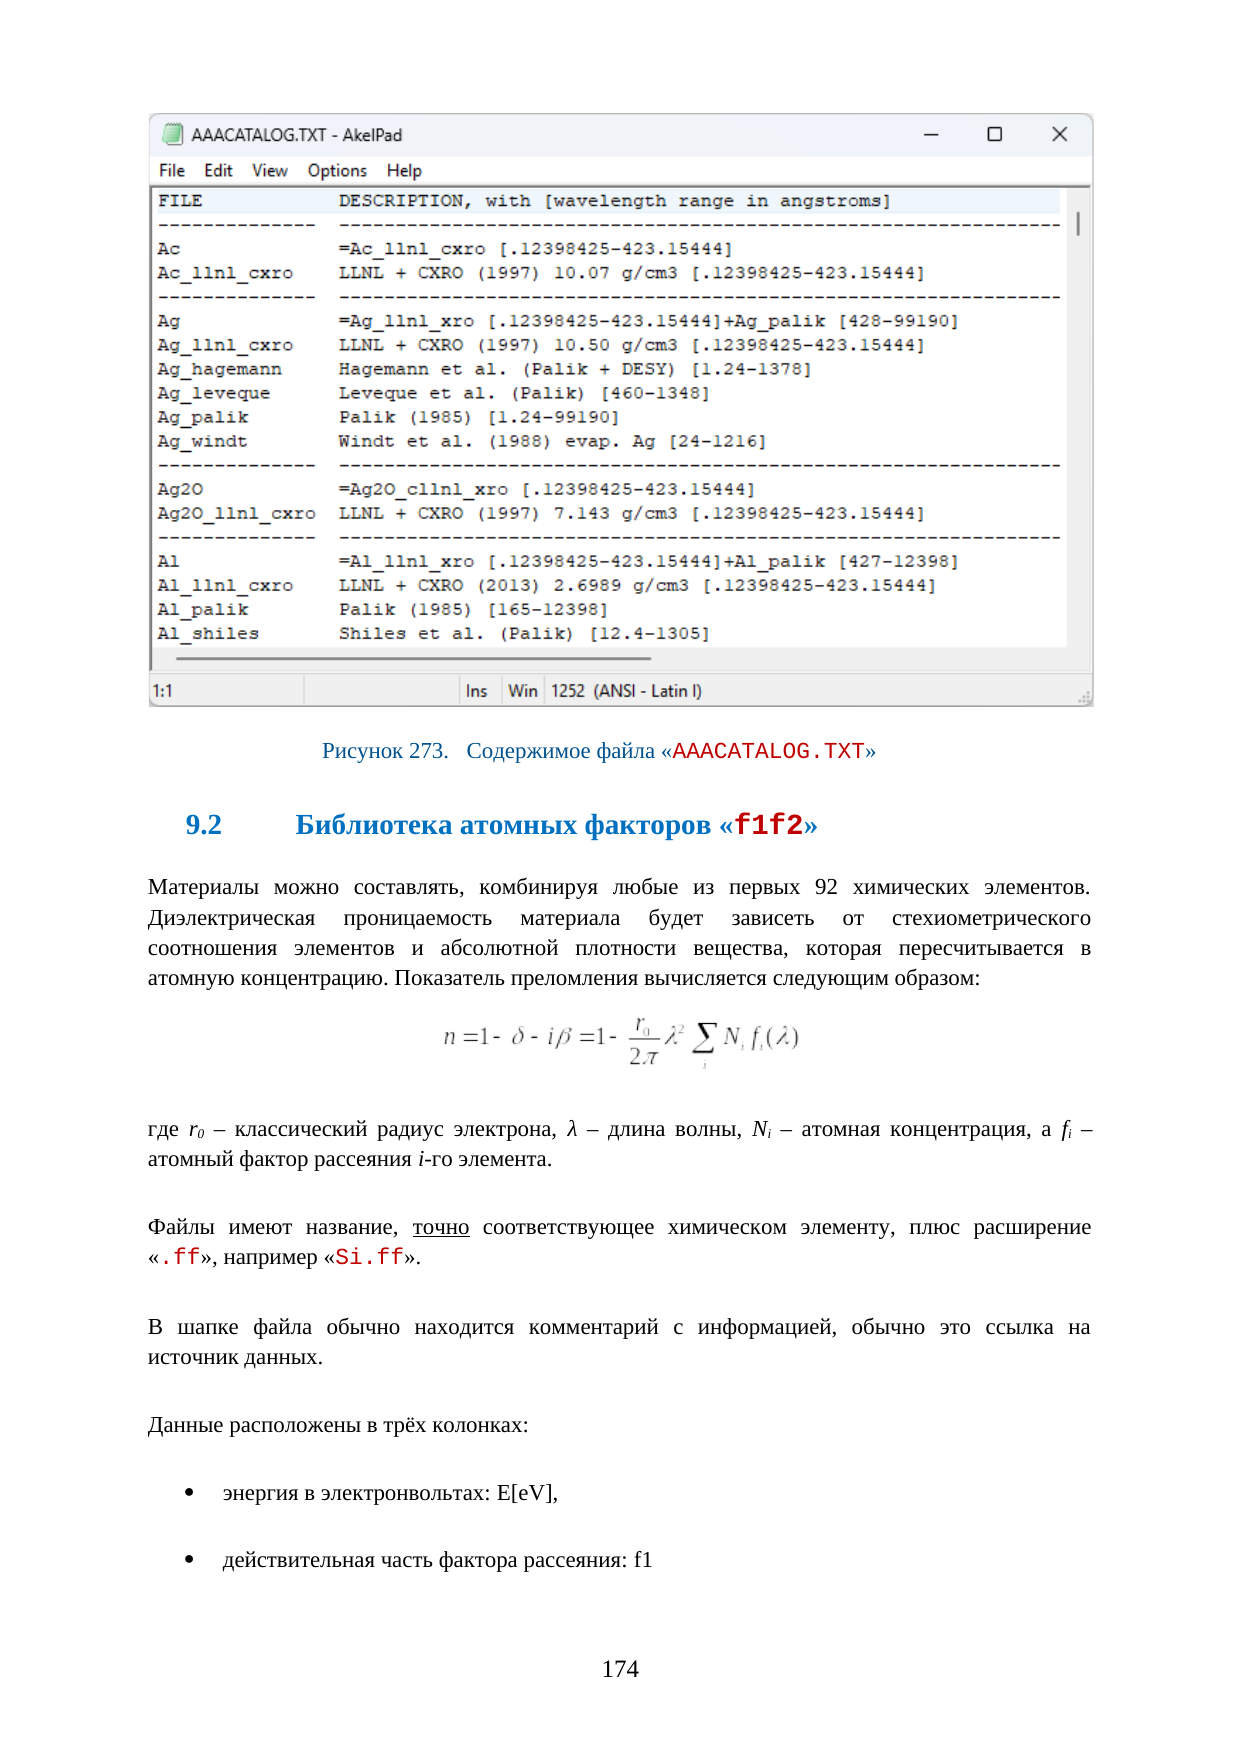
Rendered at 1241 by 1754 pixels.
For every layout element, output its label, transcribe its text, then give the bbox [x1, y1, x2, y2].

text Файлы имеют название, точно соответствующее химическом элементу, плюс расширение «.ff», например «Si.ff». [148, 1213, 1093, 1271]
list действительная часть фактора рассеяния: f1 [185, 1546, 1093, 1573]
text В шапке файла обычно находится комментарий с информацией, обычно это ссылка на источник данных. [148, 1313, 1093, 1370]
text где r0 – классический радиус электрона, λ – длина волны, Ni – атомная концентрация, а fi – атомный фактор рассеяния i-го элемента. [148, 1115, 1093, 1172]
text Материалы можно составлять, комбинируя любые из первых 92 химических элементов. Диэлектрическая проницаемость материала будет зависеть от стехиометрического соотношения элементов и абсолютной плотности вещества, которая пересчитывается в атомную концентрацию. Показатель преломления вычисляется следующим образом: [148, 873, 1093, 990]
list Содержимое файла «AAACATALOG.TXT» [178, 707, 1093, 765]
text Данные расположены в трёх колонках: [148, 1411, 1093, 1437]
subtitle Библиотека атомных факторов «f1f2» [155, 807, 1093, 843]
picture [148, 113, 1094, 707]
list энергия в электронвольтах: E[eV], [185, 1479, 1093, 1505]
